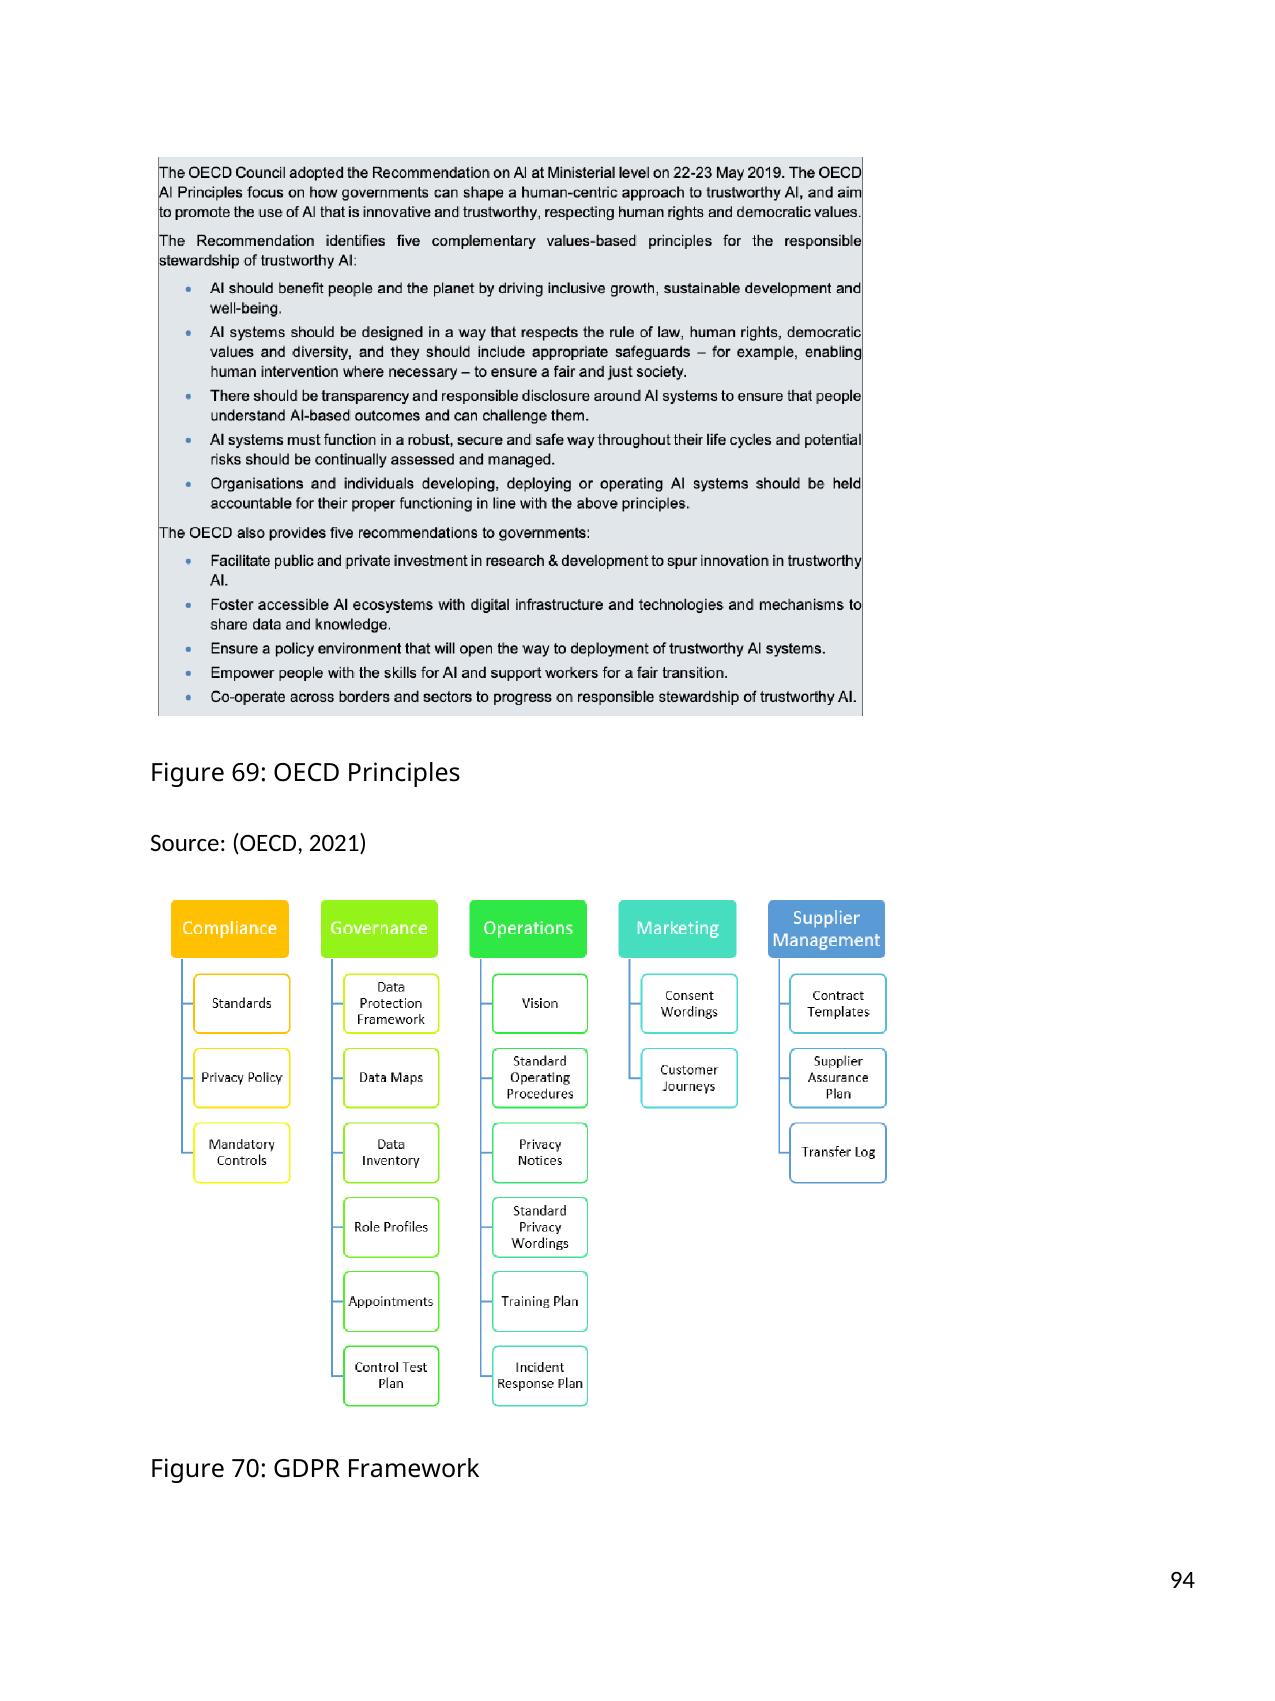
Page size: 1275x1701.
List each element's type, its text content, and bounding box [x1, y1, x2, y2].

text Source: (OECD, 2021) [150, 827, 1195, 857]
picture [150, 147, 871, 723]
text Figure 69: OECD Principles [150, 755, 1195, 789]
picture [150, 893, 917, 1415]
text Figure 70: GDPR Framework [150, 1450, 1195, 1484]
